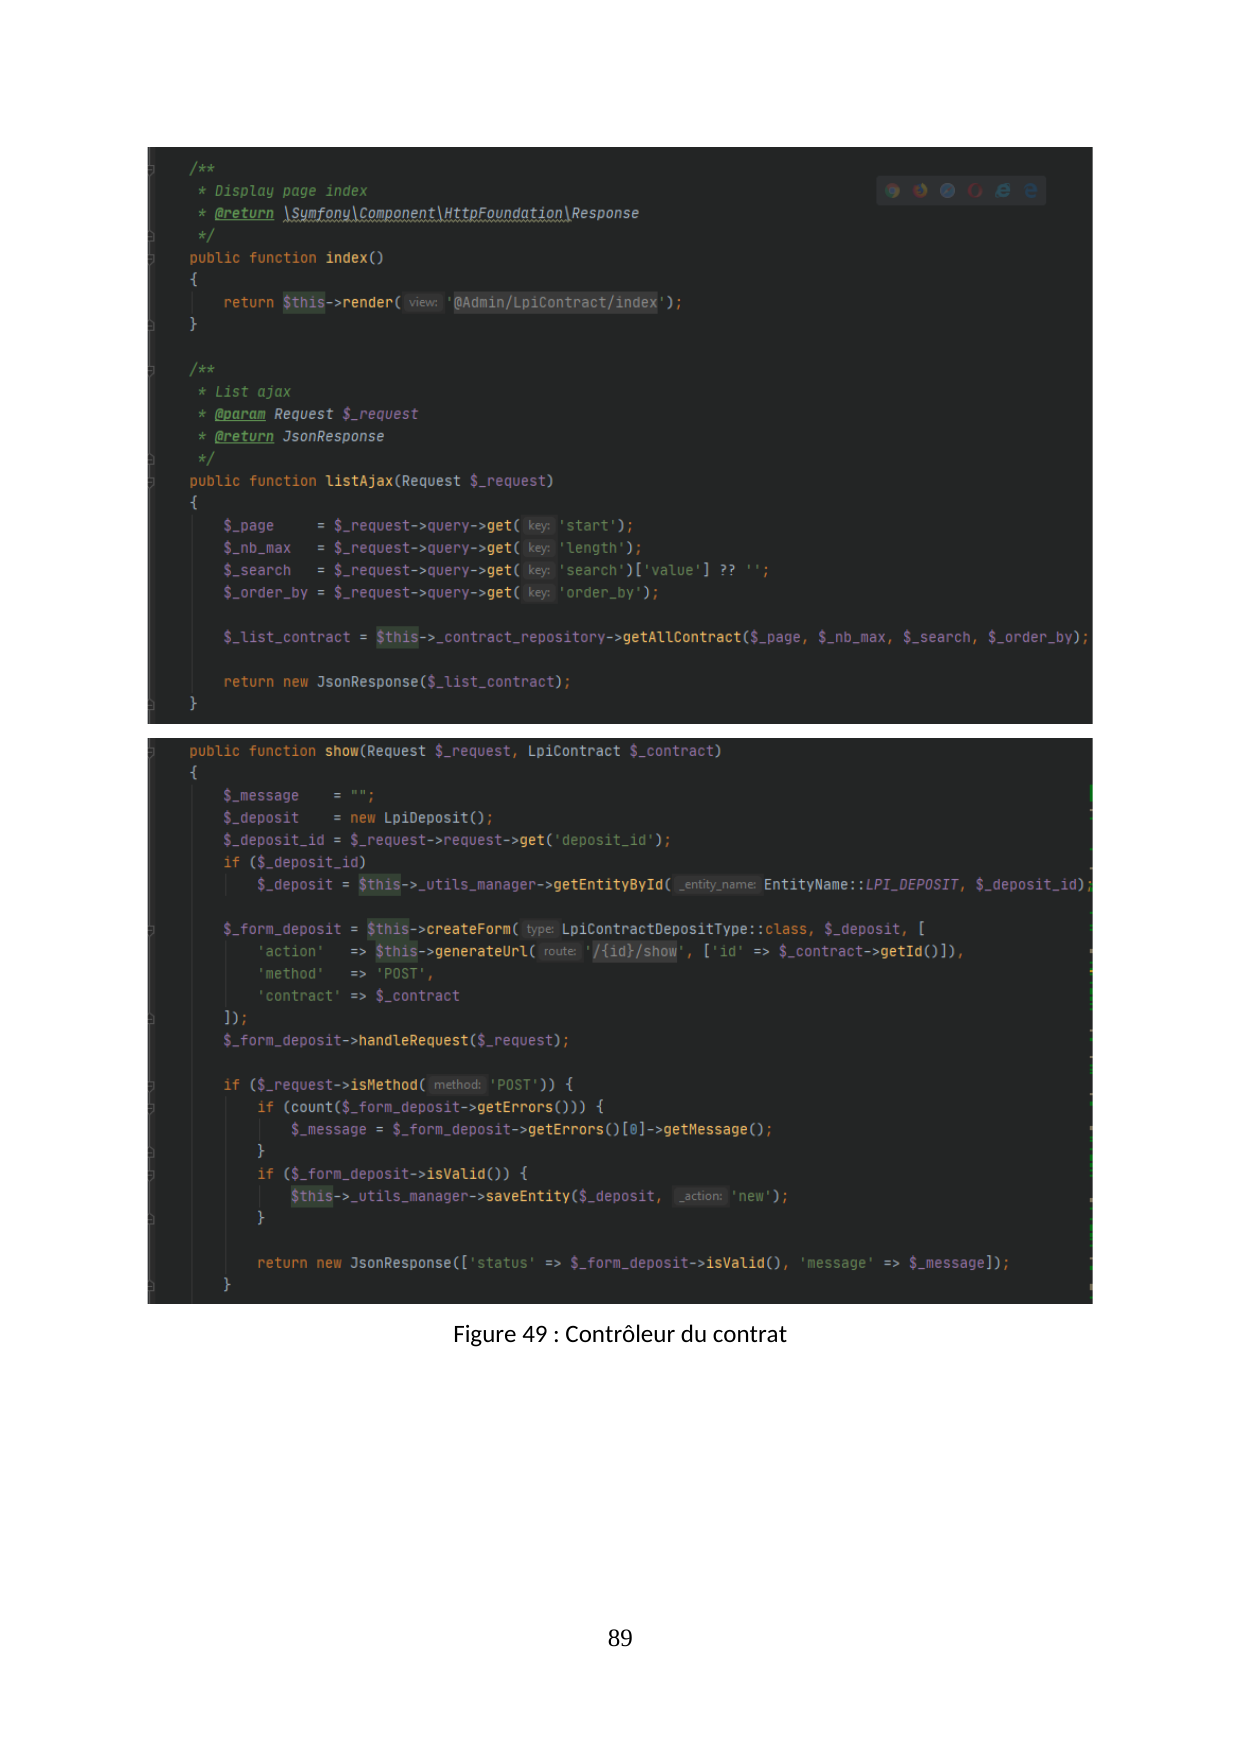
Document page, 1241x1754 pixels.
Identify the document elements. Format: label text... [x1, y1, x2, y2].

picture [147, 738, 1093, 1304]
picture [147, 147, 1093, 724]
text Figure 49 : Contrôleur du contrat [148, 1318, 1093, 1349]
